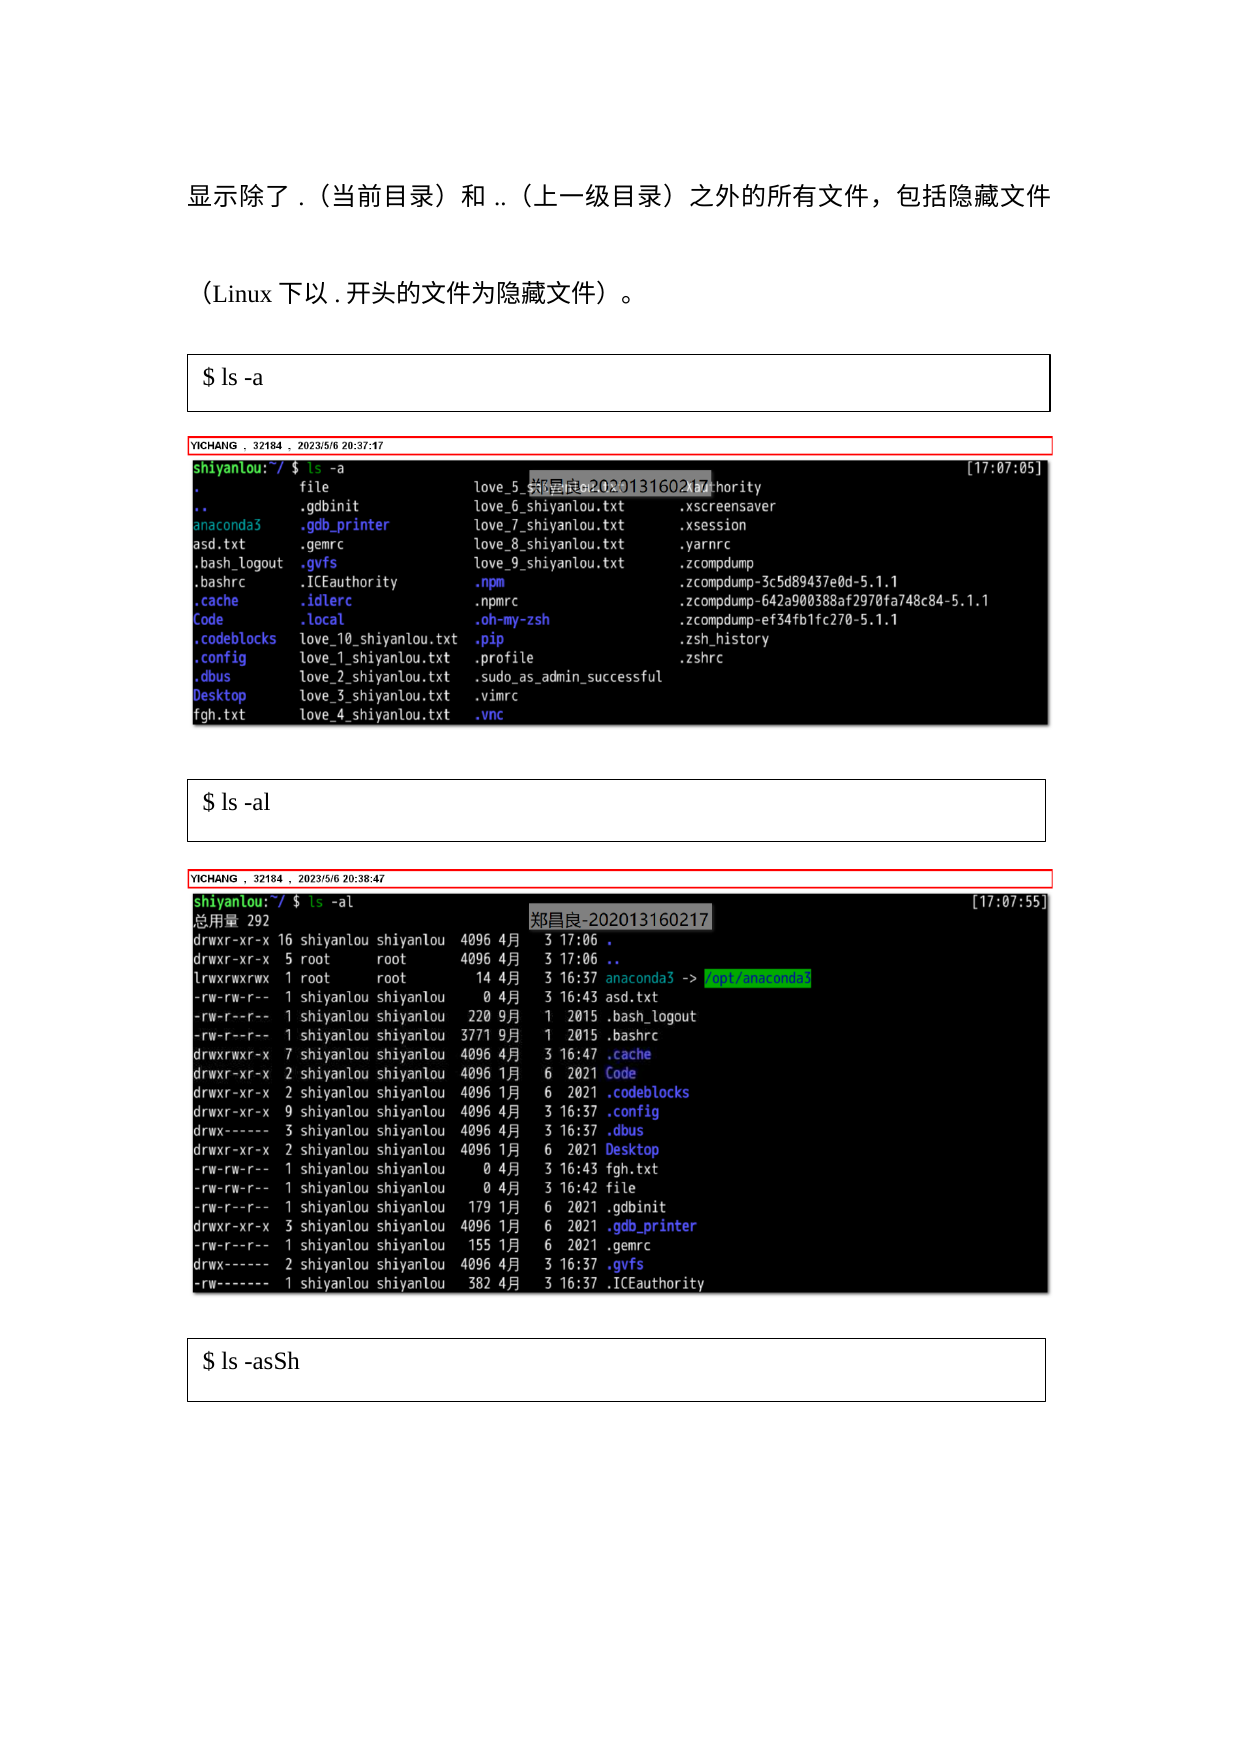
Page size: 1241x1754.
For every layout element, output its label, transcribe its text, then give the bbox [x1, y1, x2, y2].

picture [187, 869, 1053, 1298]
text 显示除了 .（当前目录）和 ..（上一级目录）之外的所有文件，包括隐藏文件（Linux 下以 . 开头的文件为隐藏文件）。 [187, 162, 1053, 324]
picture [187, 436, 1053, 730]
